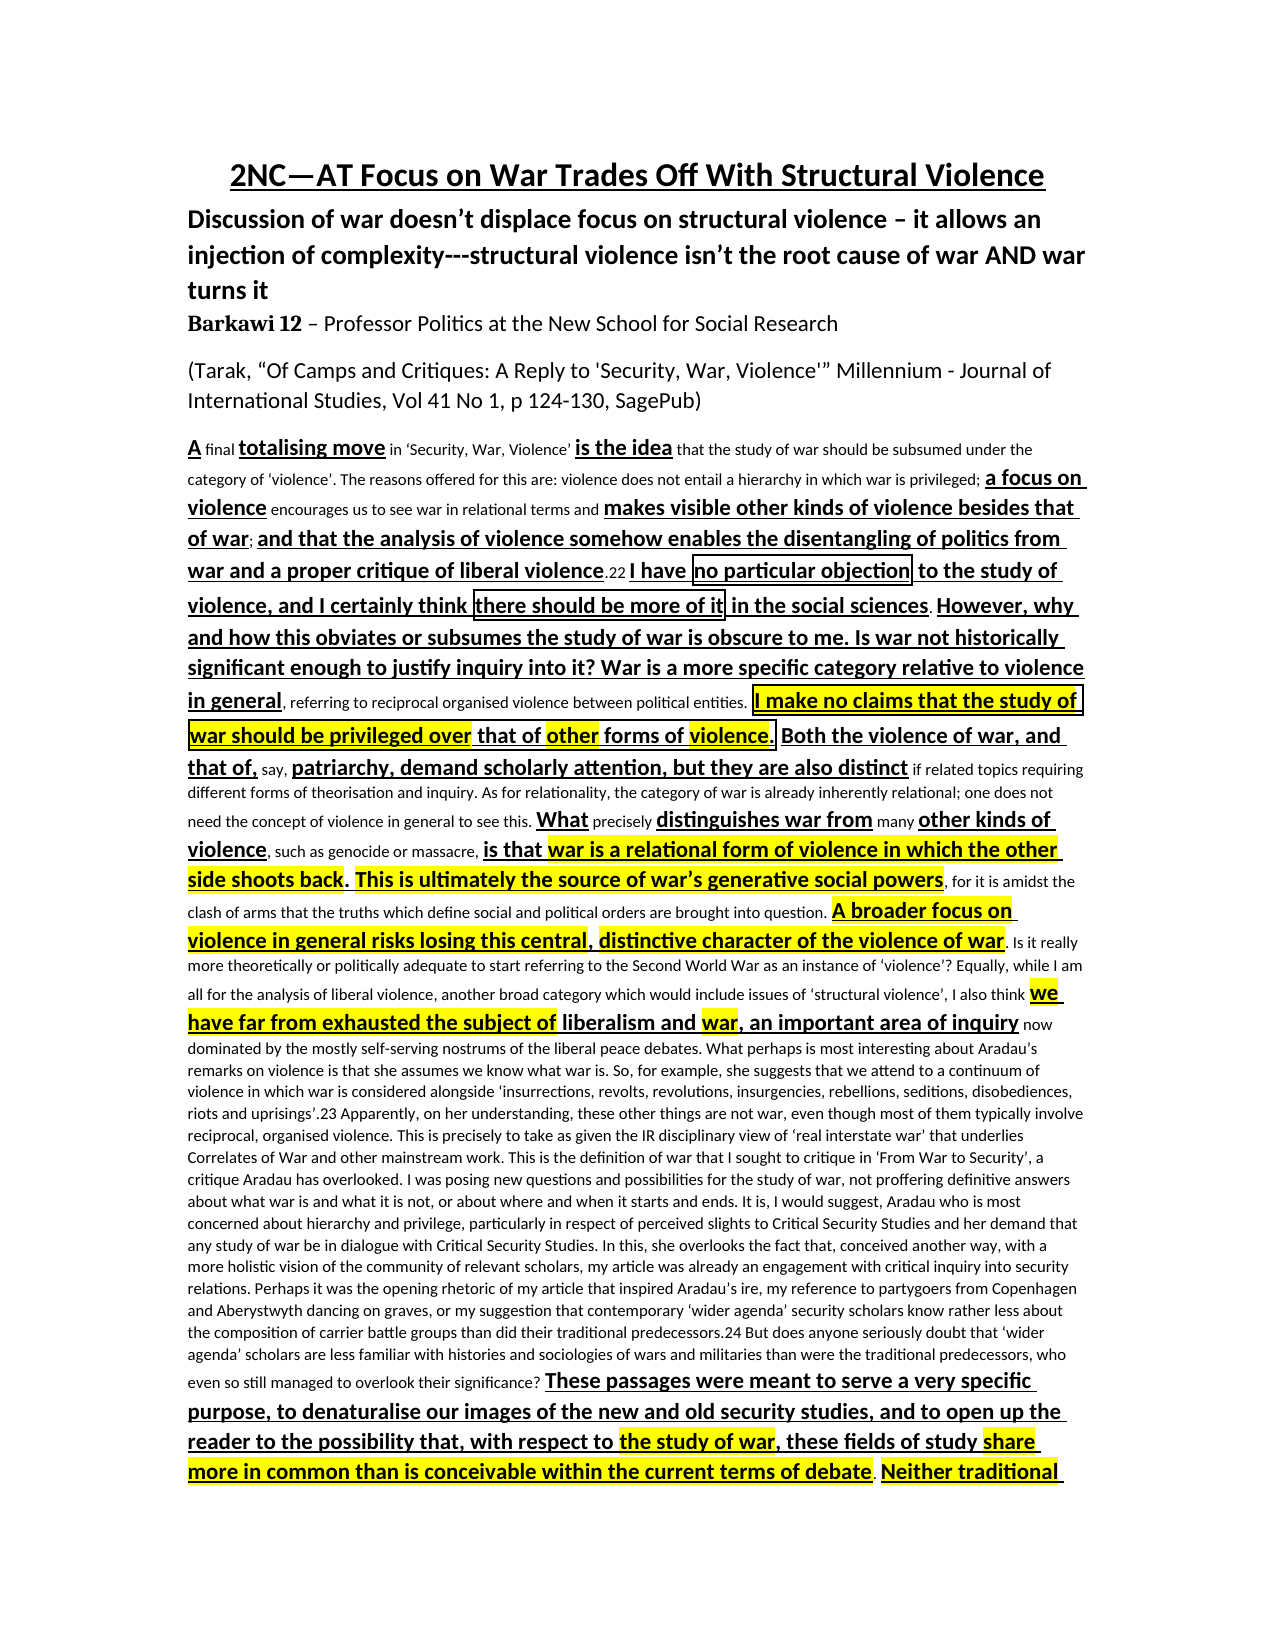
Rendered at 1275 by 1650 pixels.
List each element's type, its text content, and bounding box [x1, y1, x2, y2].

text Barkawi 12 – Professor Politics at the New School for Social Research [187, 309, 1087, 337]
text (Tarak, “Of Camps and Critiques: A Reply to 'Security, War, Violence'” Millennium - Journal of International Studies, Vol 41 No 1, p 124-130, SagePub) [187, 356, 1087, 414]
subtitle 2NC—AT Focus on War Trades Off With Structural Violence [187, 154, 1087, 195]
subtitle Discussion of war doesn’t displace focus on structural violence – it allows an injection of complexity---structural violence isn’t the root cause of war AND war turns it [187, 202, 1087, 307]
